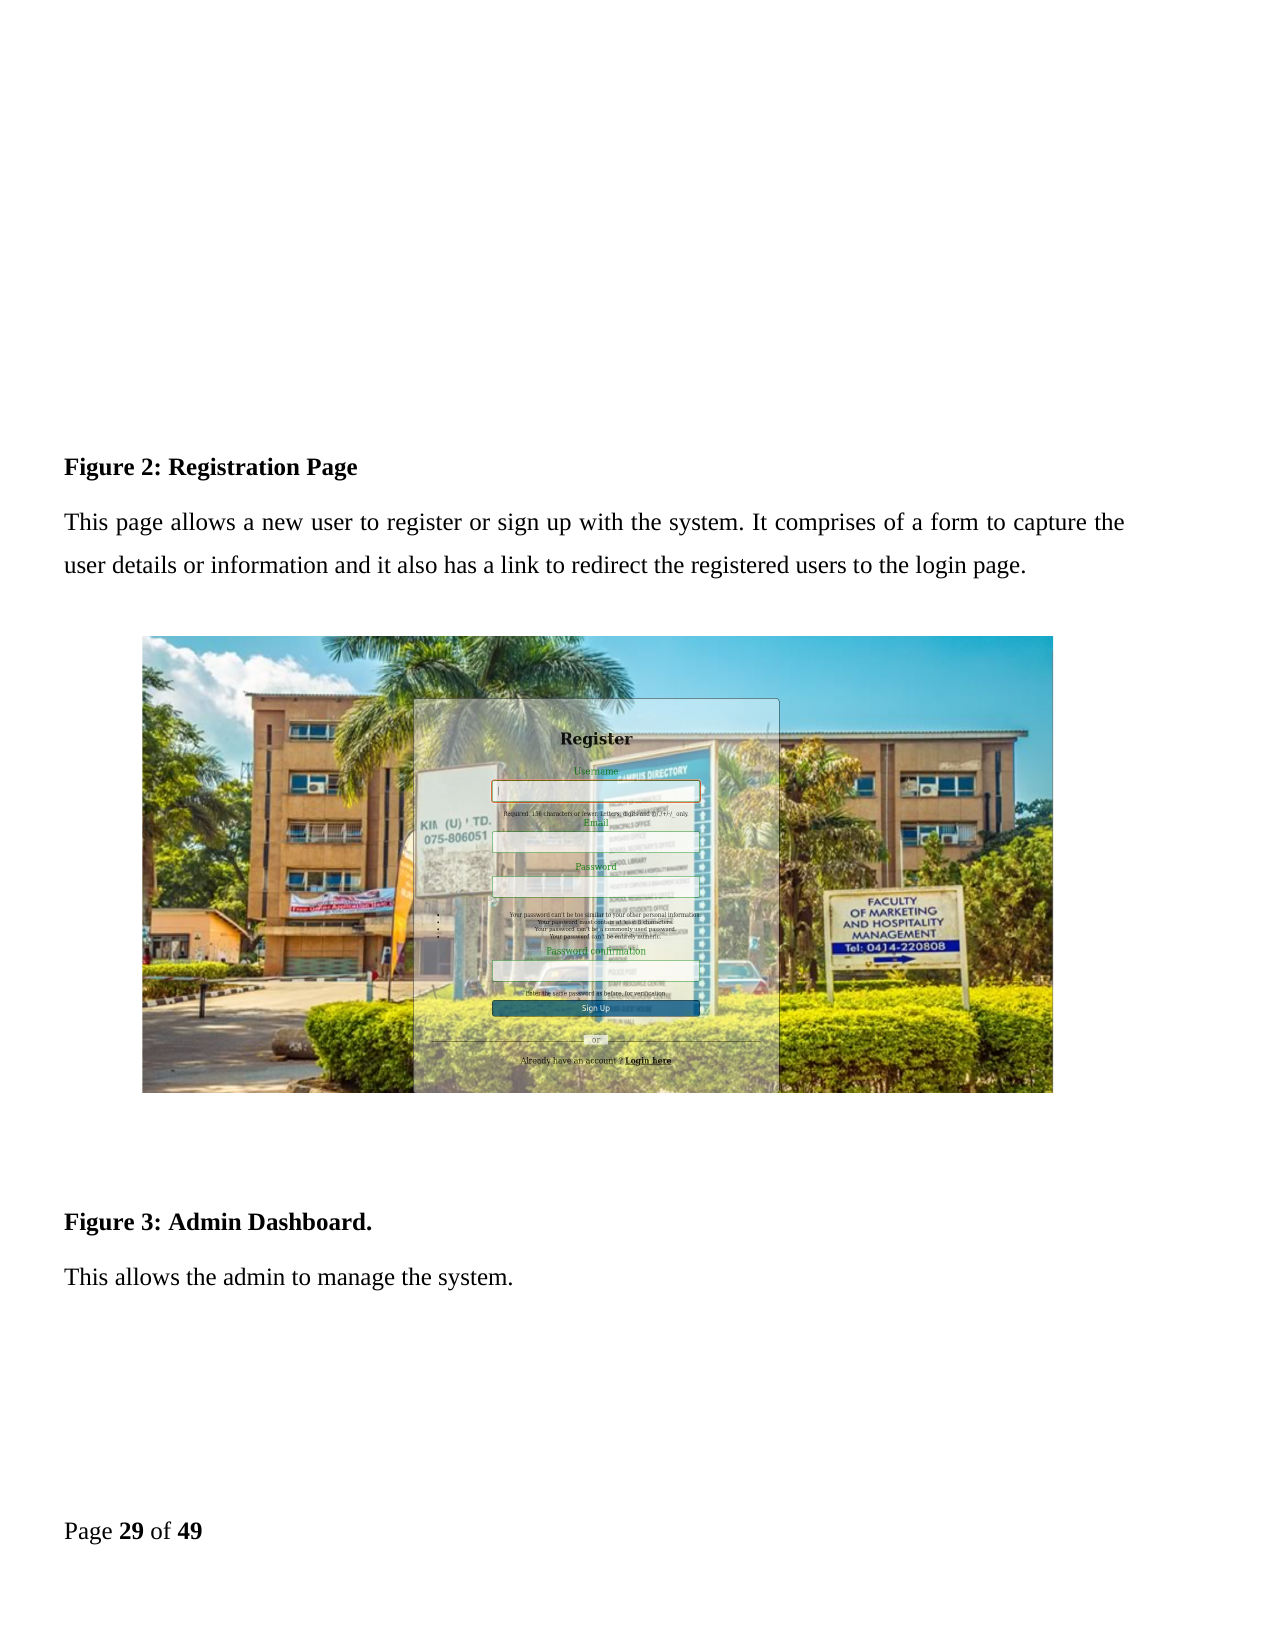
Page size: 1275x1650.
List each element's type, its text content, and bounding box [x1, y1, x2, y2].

subtitle Figure 3: Admin Dashboard. [64, 1207, 1131, 1236]
subtitle Figure 2: Registration Page [64, 452, 1131, 481]
text This page allows a new user to register or sign up with the system. It comprises of a form to capture the user details or information and it also has a link to redirect the registered users to the login page. [64, 507, 1126, 579]
text This allows the admin to manage the system. [64, 1262, 1131, 1291]
picture [142, 636, 1054, 1093]
